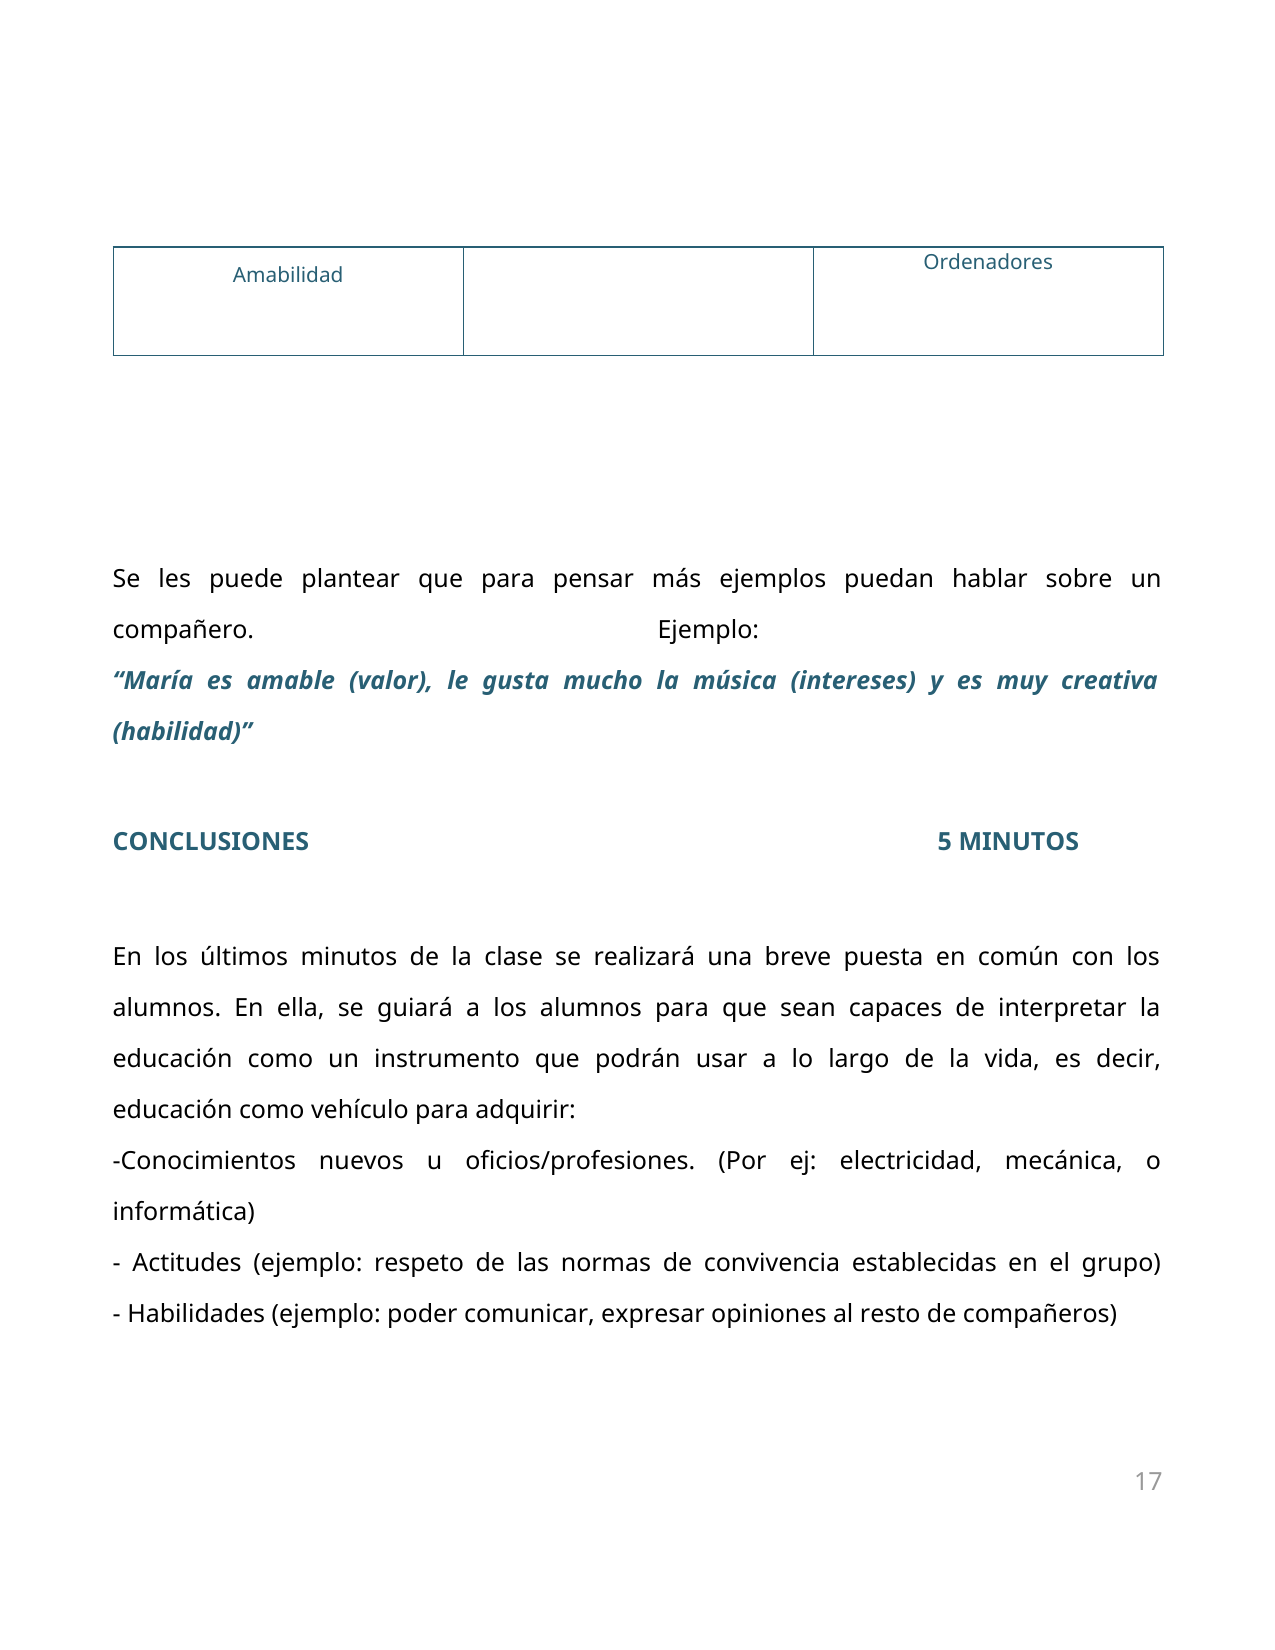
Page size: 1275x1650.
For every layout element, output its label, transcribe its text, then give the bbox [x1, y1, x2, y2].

text -Conocimientos nuevos u oficios/profesiones. (Por ej: electricidad, mecánica, o informática) - Actitudes (ejemplo: respeto de las normas de convivencia establecidas en el grupo) - Habilidades (ejemplo: poder comunicar, expresar opiniones al resto de compañeros) [112, 1143, 1162, 1330]
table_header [814, 248, 1163, 355]
text Se les puede plantear que para pensar más ejemplos puedan hablar sobre un compañero. Ejemplo: “María es amable (valor), le gusta mucho la música (intereses) y es muy creativa (habilidad)” [112, 561, 1162, 748]
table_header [114, 248, 463, 355]
subtitle CONCLUSIONES 5 MINUTOS [112, 824, 1162, 909]
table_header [464, 248, 813, 355]
text En los últimos minutos de la clase se realizará una breve puesta en común con los alumnos. En ella, se guiará a los alumnos para que sean capaces de interpretar la educación como un instrumento que podrán usar a lo largo de la vida, es decir, educación como vehículo para adquirir: [112, 938, 1162, 1126]
